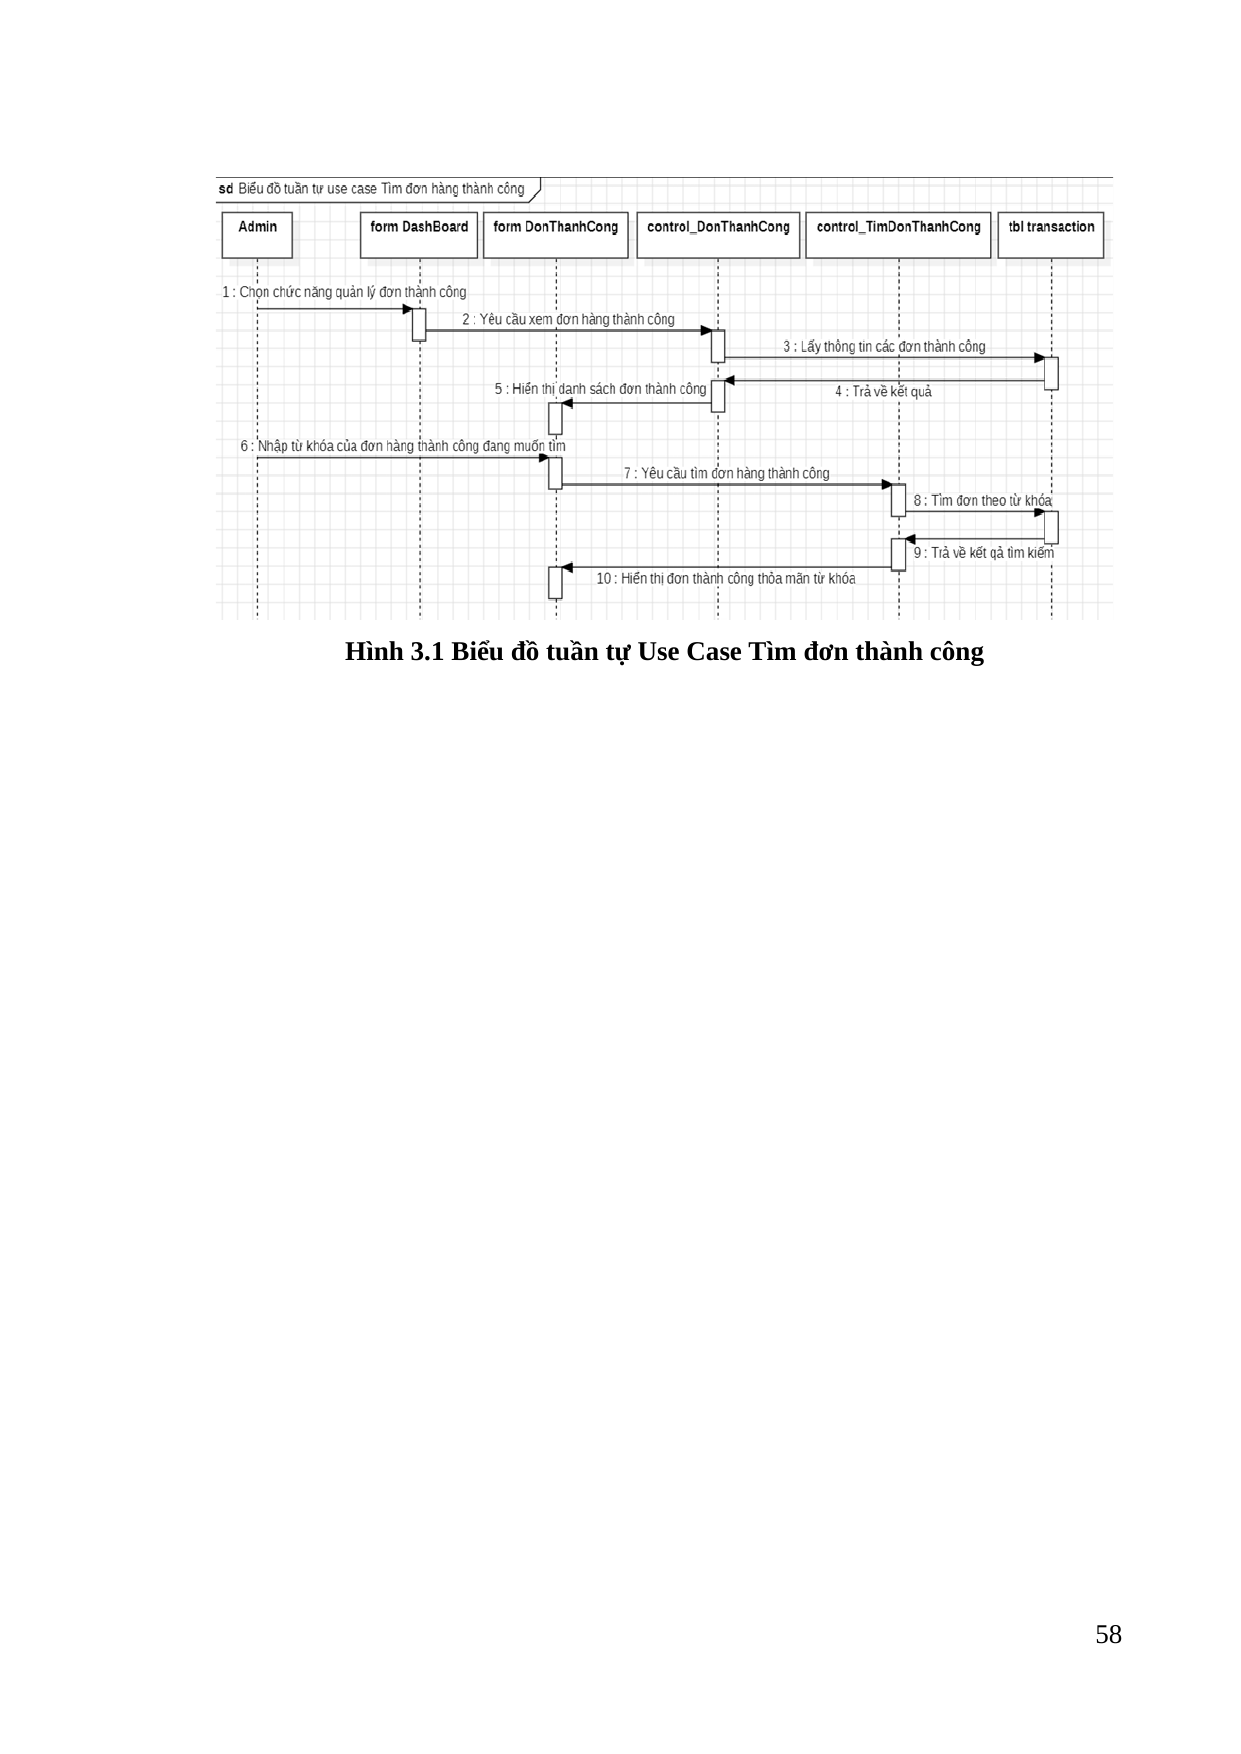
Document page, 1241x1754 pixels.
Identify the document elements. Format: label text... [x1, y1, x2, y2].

picture [215, 177, 1114, 620]
text Biểu đồ tuần tự Use Case Tìm đơn thành công [207, 636, 1122, 667]
